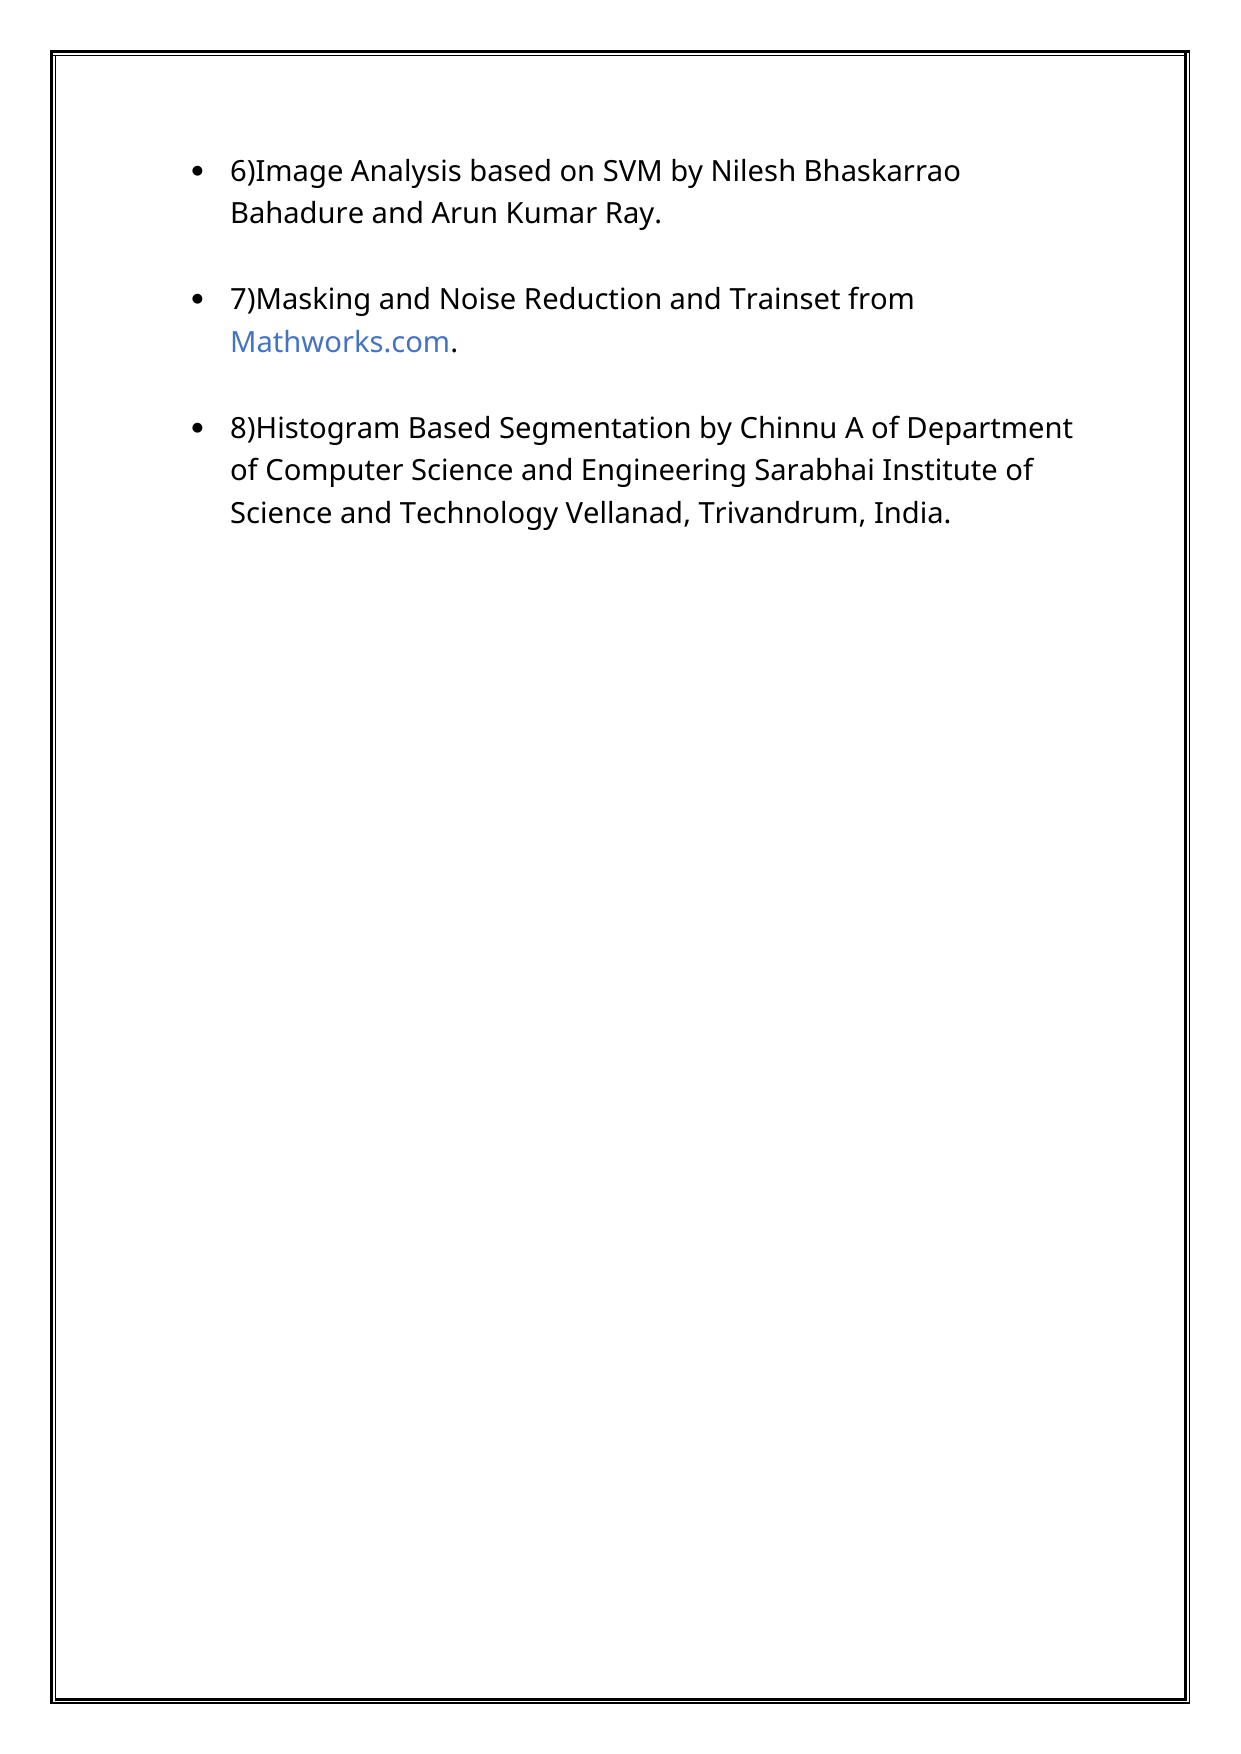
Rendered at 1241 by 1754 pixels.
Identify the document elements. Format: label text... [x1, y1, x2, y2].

list 6)Image Analysis based on SVM by Nilesh Bhaskarrao Bahadure and Arun Kumar Ray. [192, 150, 1090, 232]
list 7)Masking and Noise Reduction and Trainset from Mathworks.com. [192, 278, 1090, 361]
list 8)Histogram Based Segmentation by Chinnu A of Department of Computer Science and Engineering Sarabhai Institute of Science and Technology Vellanad, Trivandrum, India. [192, 407, 1090, 532]
